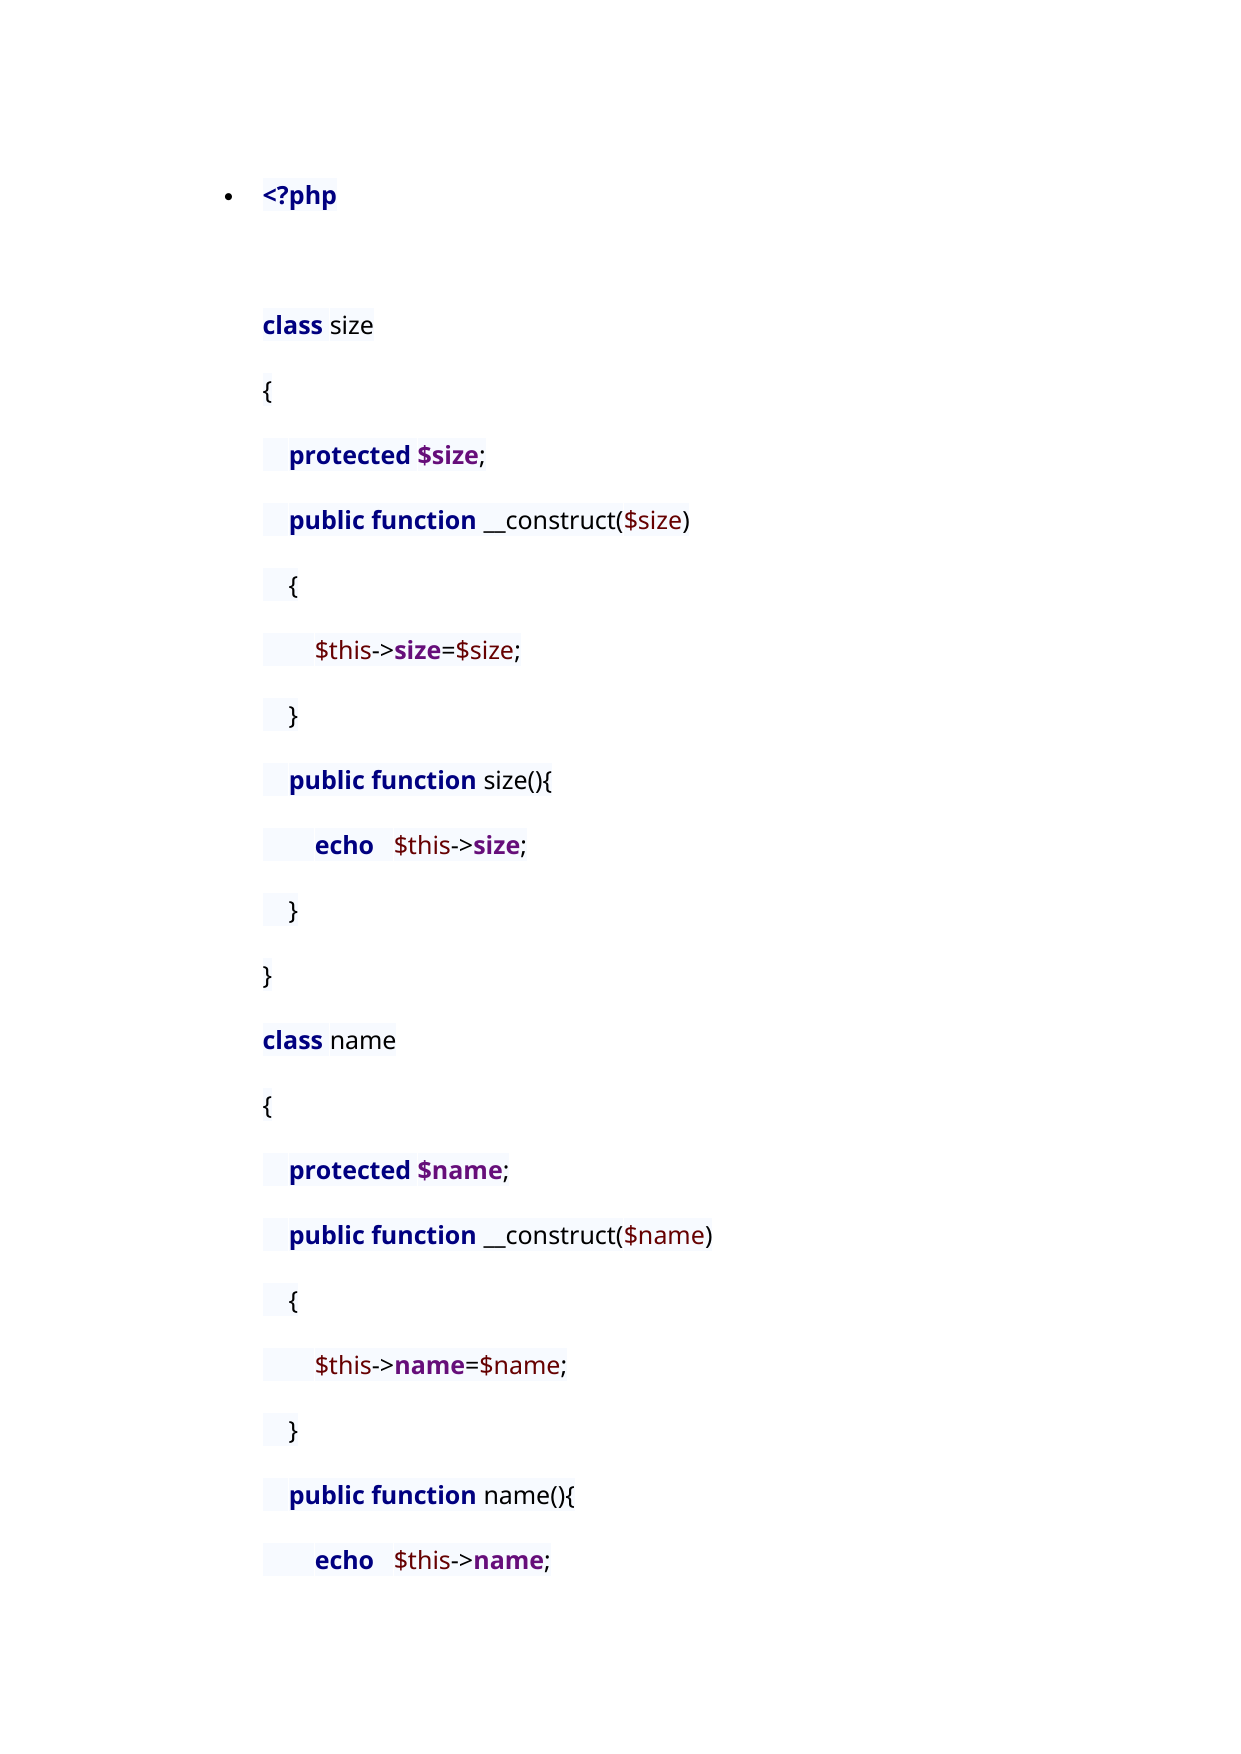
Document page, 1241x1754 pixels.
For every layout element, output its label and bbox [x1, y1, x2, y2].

list [225, 162, 1053, 1592]
